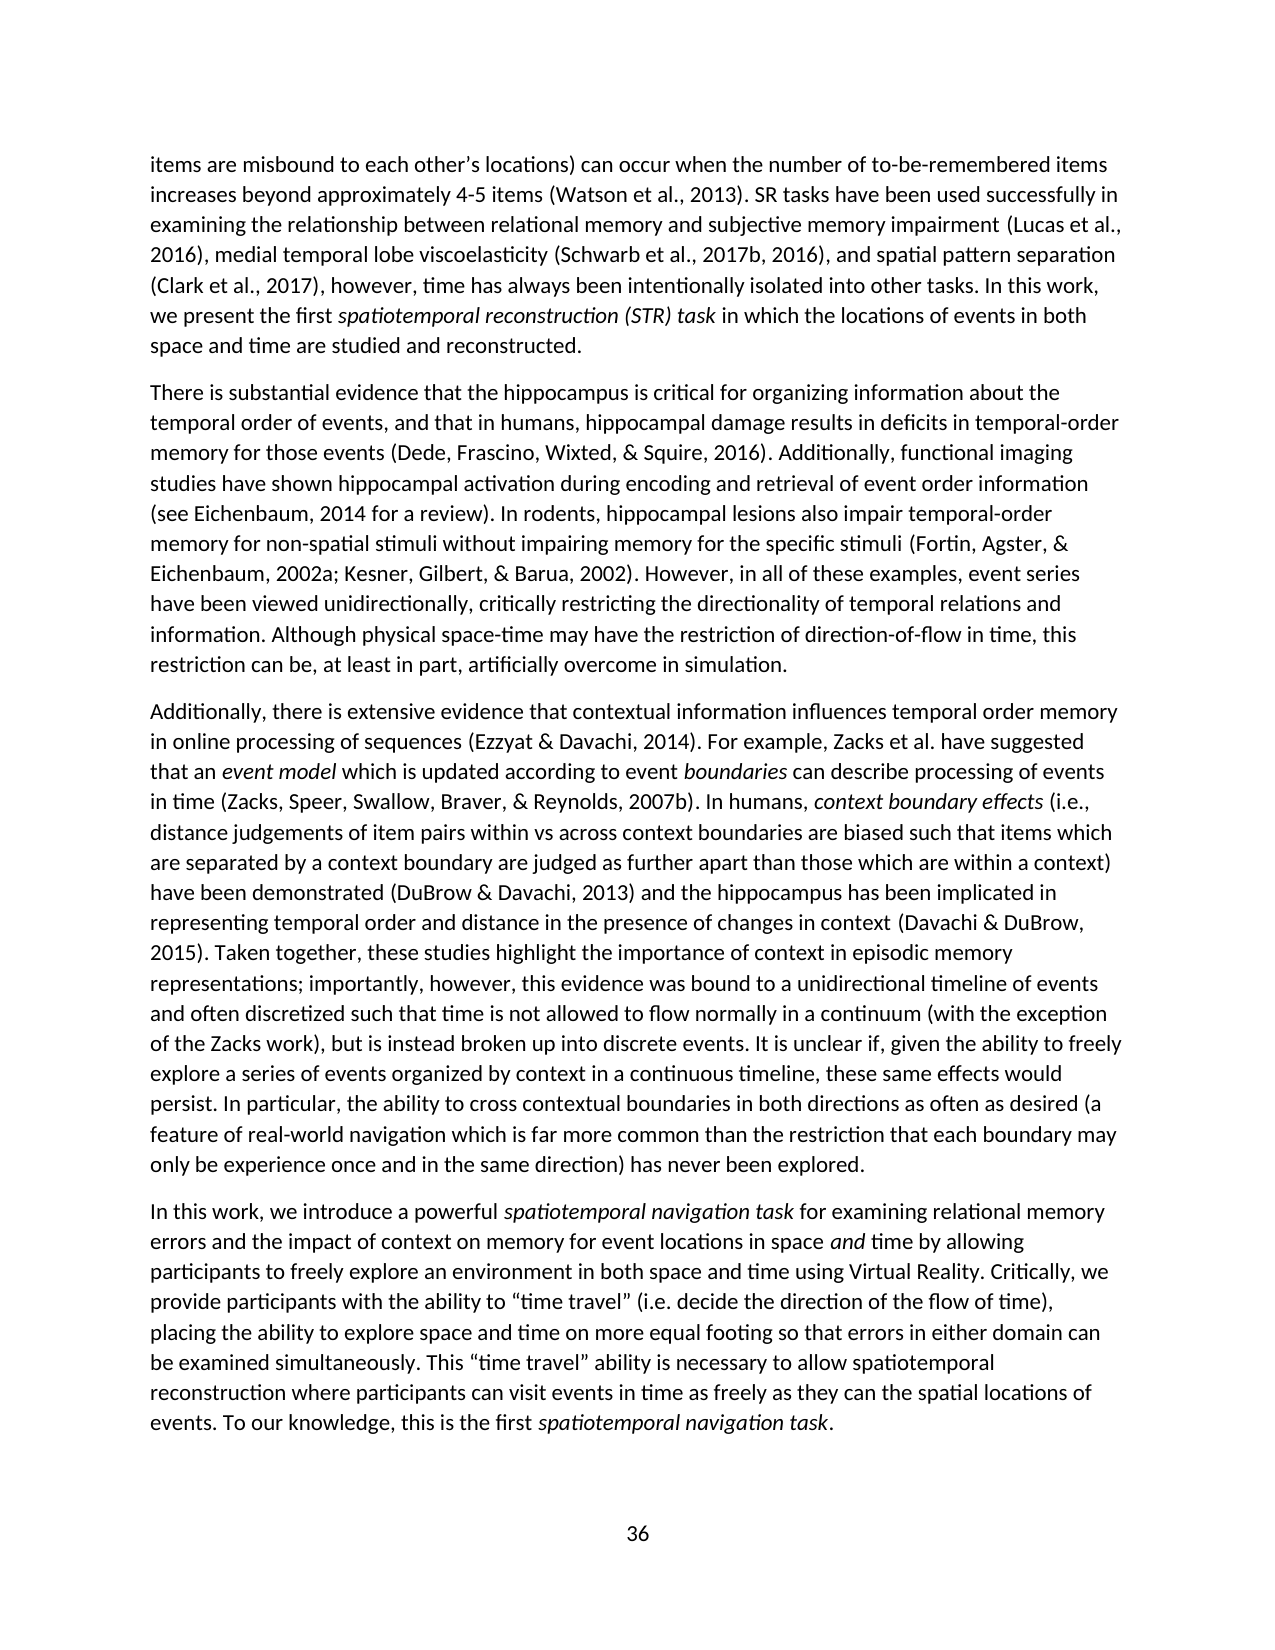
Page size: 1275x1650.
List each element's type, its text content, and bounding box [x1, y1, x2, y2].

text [150, 150, 1125, 359]
text Additionally, there is extensive evidence that contextual information influences temporal order memory in online processing of sequences (Ezzyat & Davachi, 2014). For example, Zacks et al. have suggested that an event model which is updated according to event boundaries can describe processing of events in time (Zacks, Speer, Swallow, Braver, & Reynolds, 2007b). In humans, context boundary effects (i.e., distance judgements of item pairs within vs across context boundaries are biased such that items which are separated by a context boundary are judged as further apart than those which are within a context) have been demonstrated (DuBrow & Davachi, 2013) and the hippocampus has been implicated in representing temporal order and distance in the presence of changes in context (Davachi & DuBrow, 2015). Taken together, these studies highlight the importance of context in episodic memory representations; importantly, however, this evidence was bound to a unidirectional timeline of events and often discretized such that time is not allowed to flow normally in a continuum (with the exception of the Zacks work), but is instead broken up into discrete events. It is unclear if, given the ability to freely explore a series of events organized by context in a continuous timeline, these same effects would persist. In particular, the ability to cross contextual boundaries in both directions as often as desired (a feature of real-world navigation which is far more common than the restriction that each boundary may only be experience once and in the same direction) has never been explored. [150, 697, 1125, 1178]
text There is substantial evidence that the hippocampus is critical for organizing information about the temporal order of events, and that in humans, hippocampal damage results in deficits in temporal-order memory for those events (Dede, Frascino, Wixted, & Squire, 2016). Additionally, functional imaging studies have shown hippocampal activation during encoding and retrieval of event order information (see Eichenbaum, 2014 for a review). In rodents, hippocampal lesions also impair temporal-order memory for non-spatial stimuli without impairing memory for the specific stimuli (Fortin, Agster, & Eichenbaum, 2002a; Kesner, Gilbert, & Barua, 2002). However, in all of these examples, event series have been viewed unidirectionally, critically restricting the directionality of temporal relations and information. Although physical space-time may have the restriction of direction-of-flow in time, this restriction can be, at least in part, artificially overcome in simulation. [150, 378, 1125, 678]
text In this work, we introduce a powerful spatiotemporal navigation task for examining relational memory errors and the impact of context on memory for event locations in space and time by allowing participants to freely explore an environment in both space and time using Virtual Reality. Critically, we provide participants with the ability to “time travel” (i.e. decide the direction of the flow of time), placing the ability to explore space and time on more equal footing so that errors in either domain can be examined simultaneously. This “time travel” ability is necessary to allow spatiotemporal reconstruction where participants can visit events in time as freely as they can the spatial locations of events. To our knowledge, this is the first spatiotemporal navigation task. [150, 1197, 1125, 1467]
